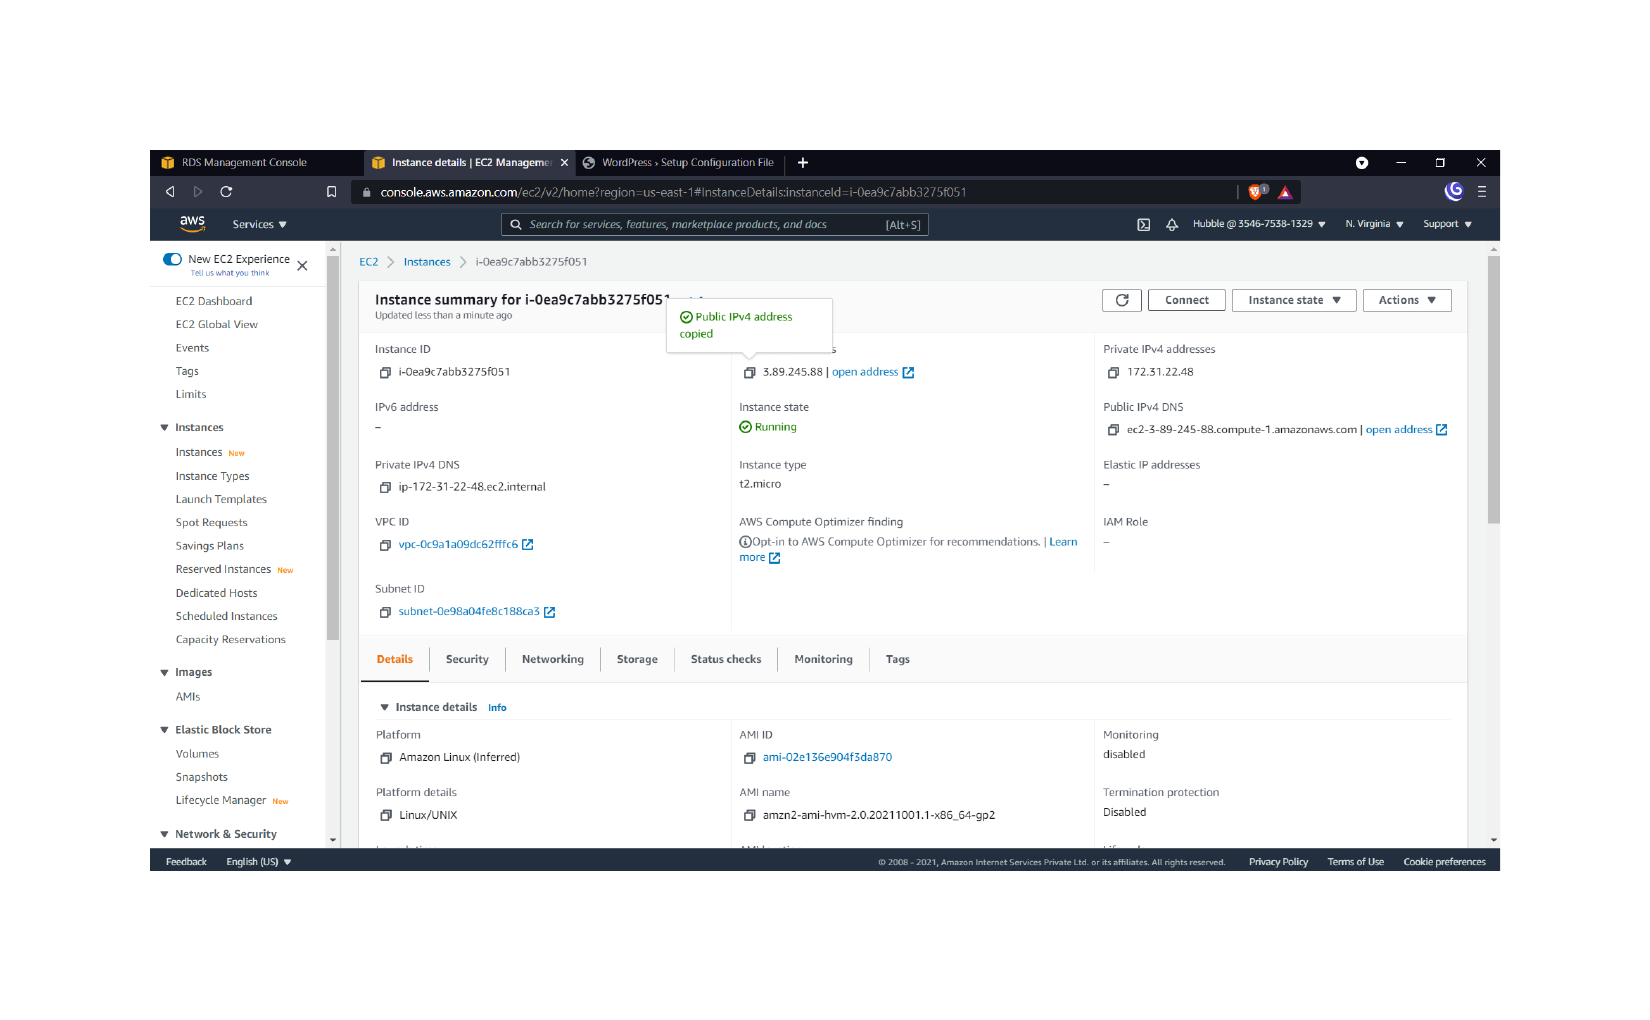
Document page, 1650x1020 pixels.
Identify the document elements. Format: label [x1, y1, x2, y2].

picture [150, 150, 1500, 871]
